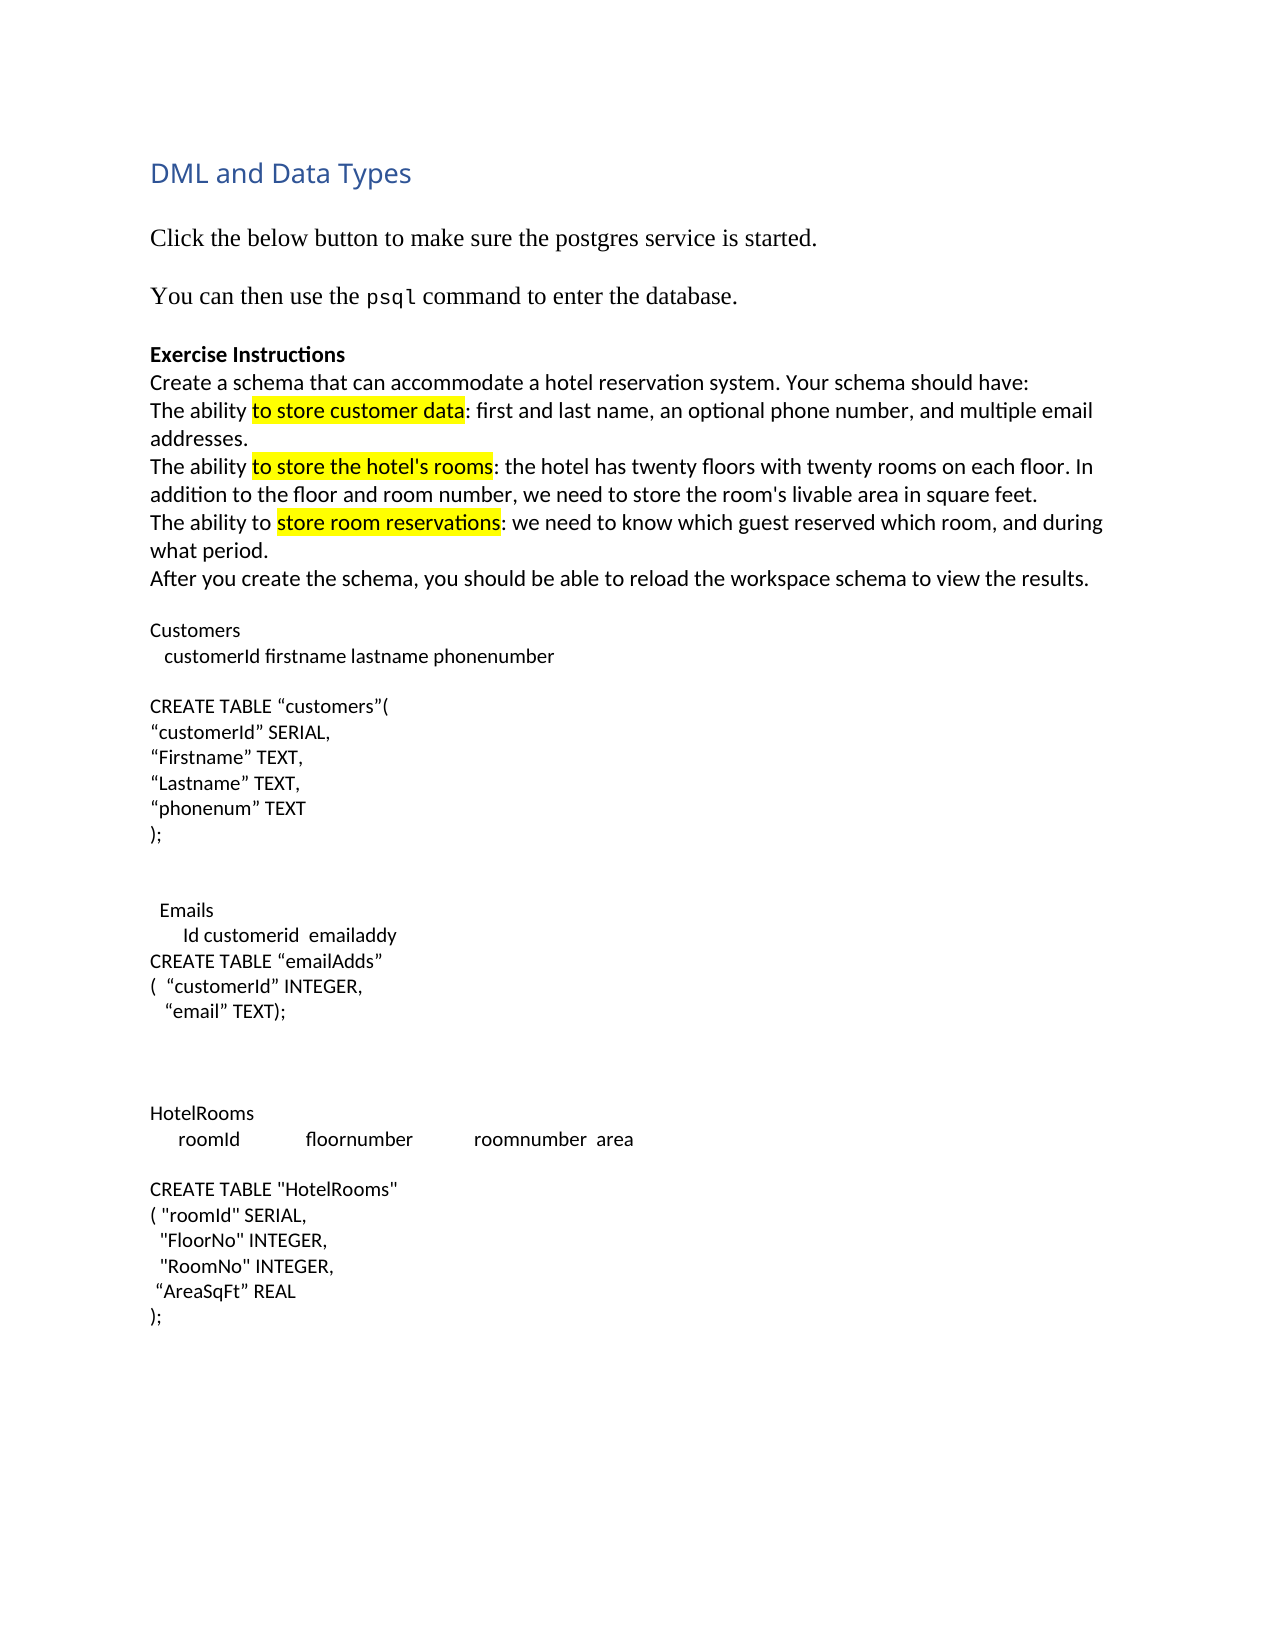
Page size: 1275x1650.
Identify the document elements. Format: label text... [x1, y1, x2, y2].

subtitle DML and Data Types [150, 154, 1125, 191]
text "FloorNo" INTEGER, [150, 1227, 1125, 1253]
text Create a schema that can accommodate a hotel reservation system. Your schema should have: [150, 368, 1125, 396]
text CREATE TABLE "HotelRooms" [150, 1177, 1125, 1202]
text CREATE TABLE “emailAdds” [150, 948, 1125, 973]
text ); [150, 821, 1125, 846]
text HotelRooms [150, 1100, 1125, 1126]
text “email” TEXT); [150, 999, 1125, 1024]
text Customers [150, 617, 1125, 643]
text Id customerid emailaddy [150, 922, 1125, 948]
text “customerId” SERIAL, [150, 719, 1125, 744]
text The ability to store the hotel's rooms: the hotel has twenty floors with twenty rooms on each floor. In addition to the floor and room number, we need to store the room's livable area in square feet. [150, 452, 1125, 508]
text You can then use the psql command to enter the database. [150, 281, 1125, 311]
text CREATE TABLE “customers”( [150, 694, 1125, 719]
text After you create the schema, you should be able to reload the workspace schema to view the results. [150, 564, 1125, 592]
text ( “customerId” INTEGER, [150, 973, 1125, 999]
text ); [150, 1304, 1125, 1329]
text “phonenum” TEXT [150, 795, 1125, 821]
text “Lastname” TEXT, [150, 770, 1125, 795]
text “AreaSqFt” REAL [150, 1278, 1125, 1304]
text Emails [150, 897, 1125, 922]
text roomId floornumber roomnumber area [150, 1126, 1125, 1151]
text Click the below button to make sure the postgres service is started. [150, 223, 1125, 252]
text "RoomNo" INTEGER, [150, 1253, 1125, 1278]
text The ability to store room reservations: we need to know which guest reserved which room, and during what period. [150, 508, 1125, 564]
text “Firstname” TEXT, [150, 744, 1125, 770]
text The ability to store customer data: first and last name, an optional phone number, and multiple email addresses. [150, 396, 1125, 452]
text ( "roomId" SERIAL, [150, 1202, 1125, 1227]
text Exercise Instructions [150, 340, 1125, 368]
text customerId firstname lastname phonenumber [150, 643, 1125, 668]
